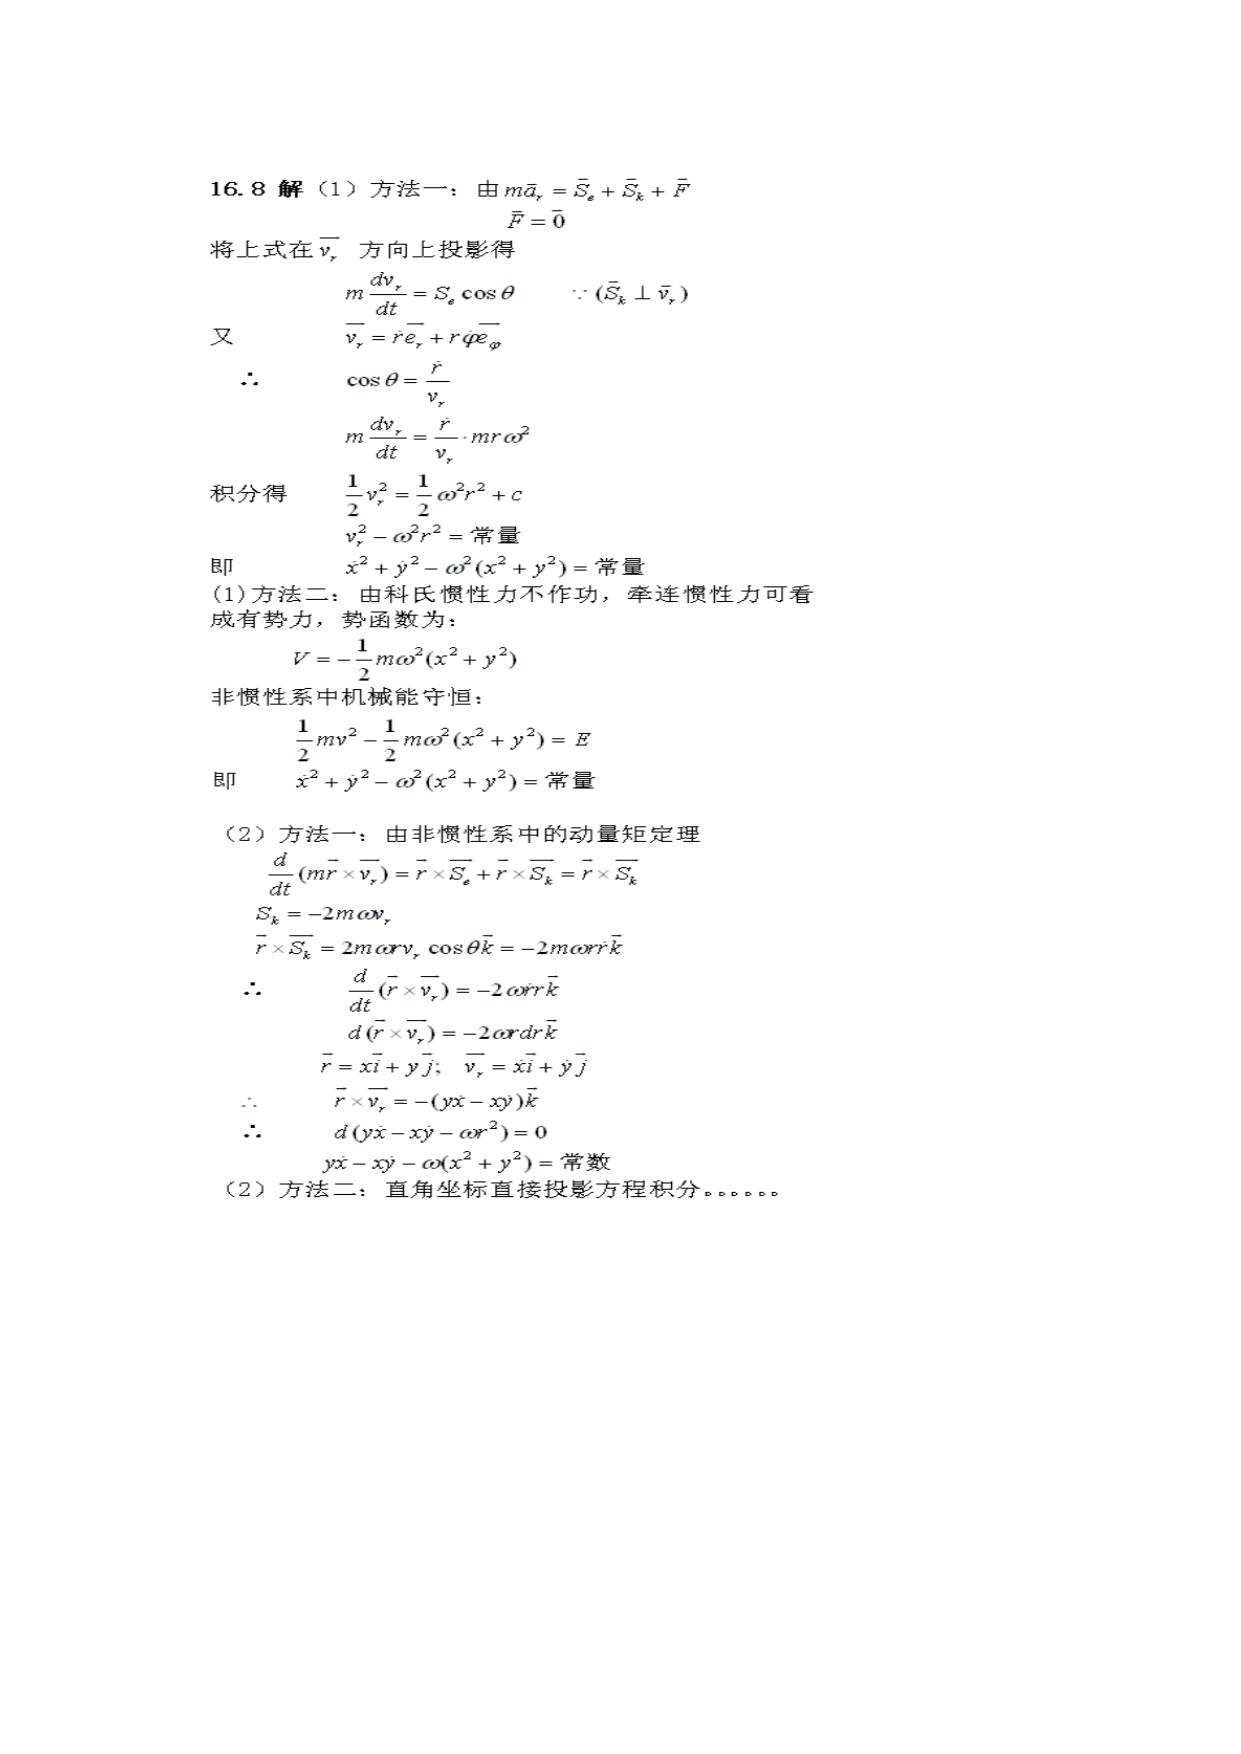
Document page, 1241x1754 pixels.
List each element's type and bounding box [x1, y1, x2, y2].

picture [187, 162, 823, 1216]
